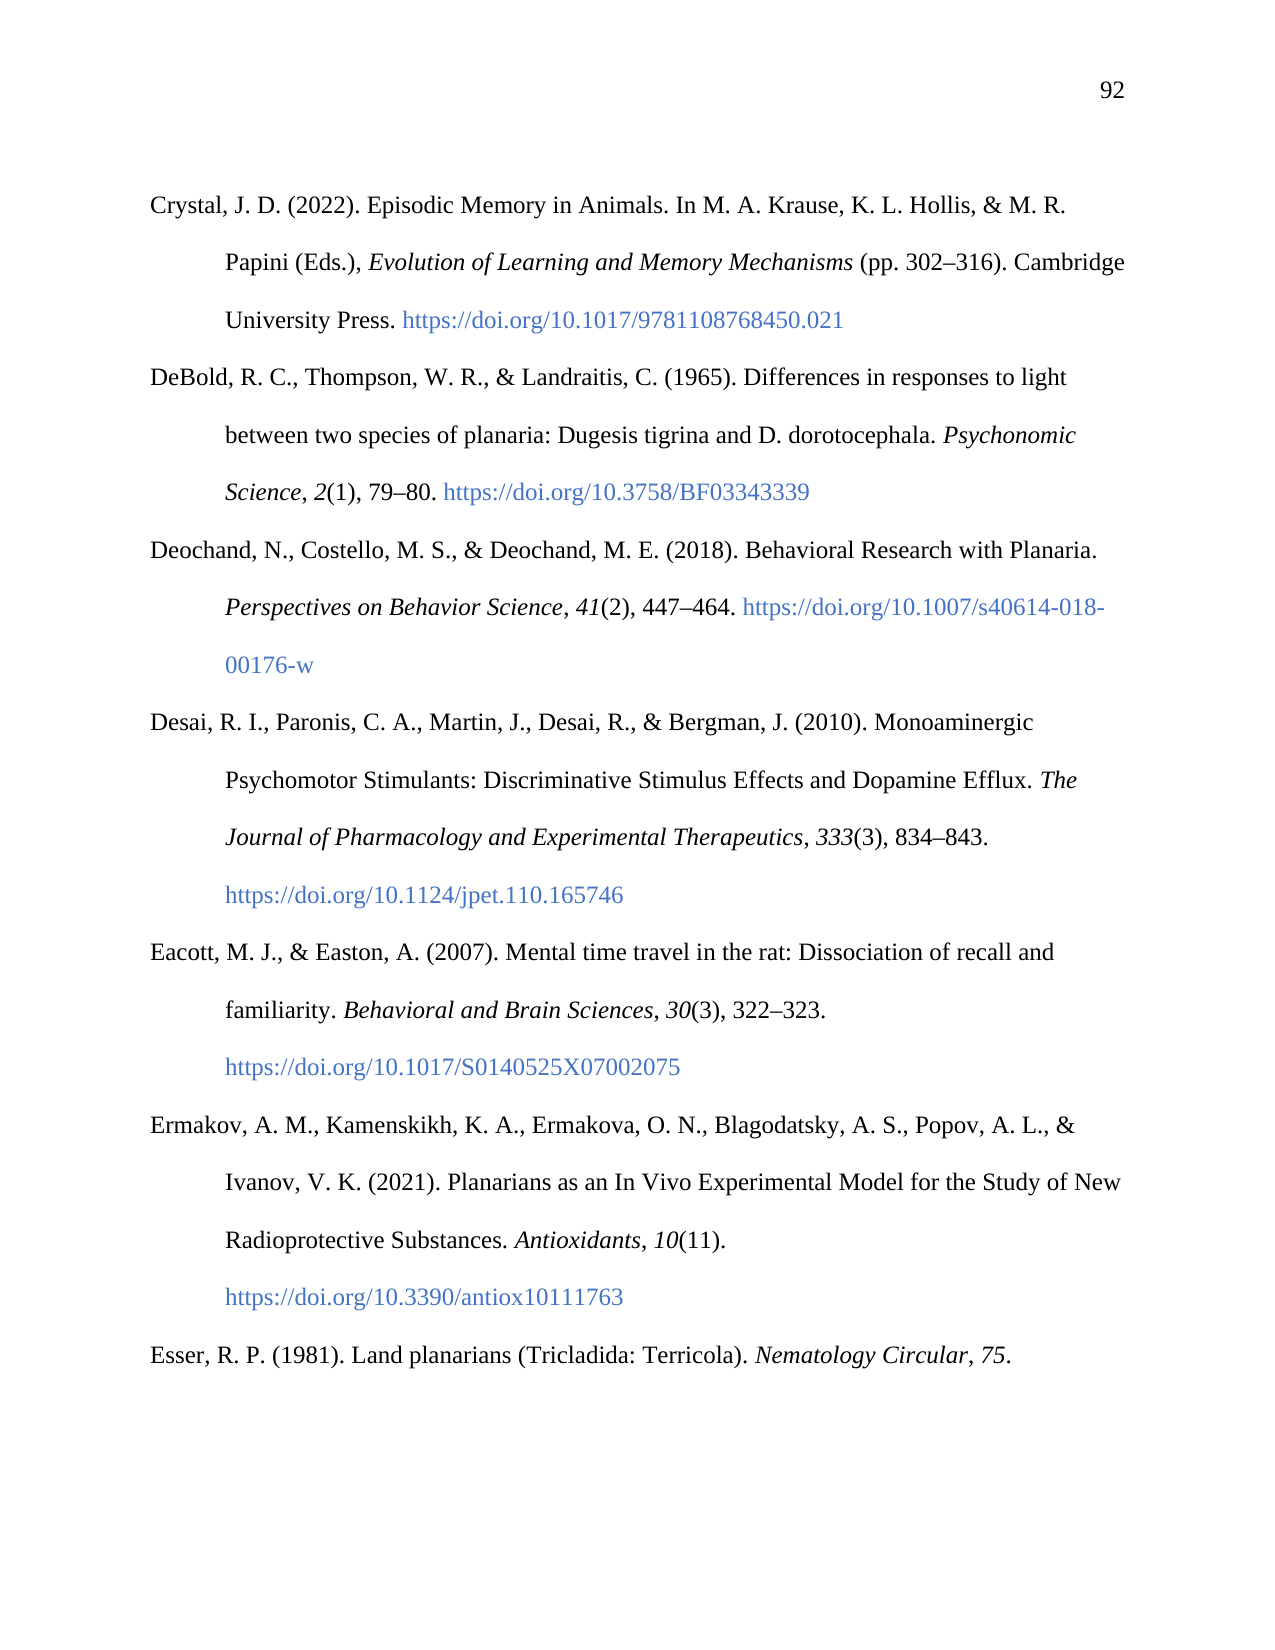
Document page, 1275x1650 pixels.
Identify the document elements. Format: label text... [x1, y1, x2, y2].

text Desai, R. I., Paronis, C. A., Martin, J., Desai, R., & Bergman, J. (2010). Monoaminergic Psychomotor Stimulants: Discriminative Stimulus Effects and Dopamine Efflux. The Journal of Pharmacology and Experimental Therapeutics, 333(3), 834–843. https://doi.org/10.1124/jpet.110.165746 [150, 707, 1125, 909]
text Esser, R. P. (1981). Land planarians (Tricladida: Terricola). Nematology Circular, 75. [150, 1340, 1125, 1369]
text Deochand, N., Costello, M. S., & Deochand, M. E. (2018). Behavioral Research with Planaria. Perspectives on Behavior Science, 41(2), 447–464. https://doi.org/10.1007/s40614-018-00176-w [150, 535, 1125, 679]
text Ermakov, A. M., Kamenskikh, K. A., Ermakova, O. N., Blagodatsky, A. S., Popov, A. L., & Ivanov, V. K. (2021). Planarians as an In Vivo Experimental Model for the Study of New Radioprotective Substances. Antioxidants, 10(11). https://doi.org/10.3390/antiox10111763 [150, 1110, 1125, 1311]
text DeBold, R. C., Thompson, W. R., & Landraitis, C. (1965). Differences in responses to light between two species of planaria: Dugesis tigrina and D. dorotocephala. Psychonomic Science, 2(1), 79–80. https://doi.org/10.3758/BF03343339 [150, 362, 1125, 506]
text Eacott, M. J., & Easton, A. (2007). Mental time travel in the rat: Dissociation of recall and familiarity. Behavioral and Brain Sciences, 30(3), 322–323. https://doi.org/10.1017/S0140525X07002075 [150, 937, 1125, 1081]
text Crystal, J. D. (2022). Episodic Memory in Animals. In M. A. Krause, K. L. Hollis, & M. R. Papini (Eds.), Evolution of Learning and Memory Mechanisms (pp. 302–316). Cambridge University Press. https://doi.org/10.1017/9781108768450.021 [150, 190, 1125, 334]
